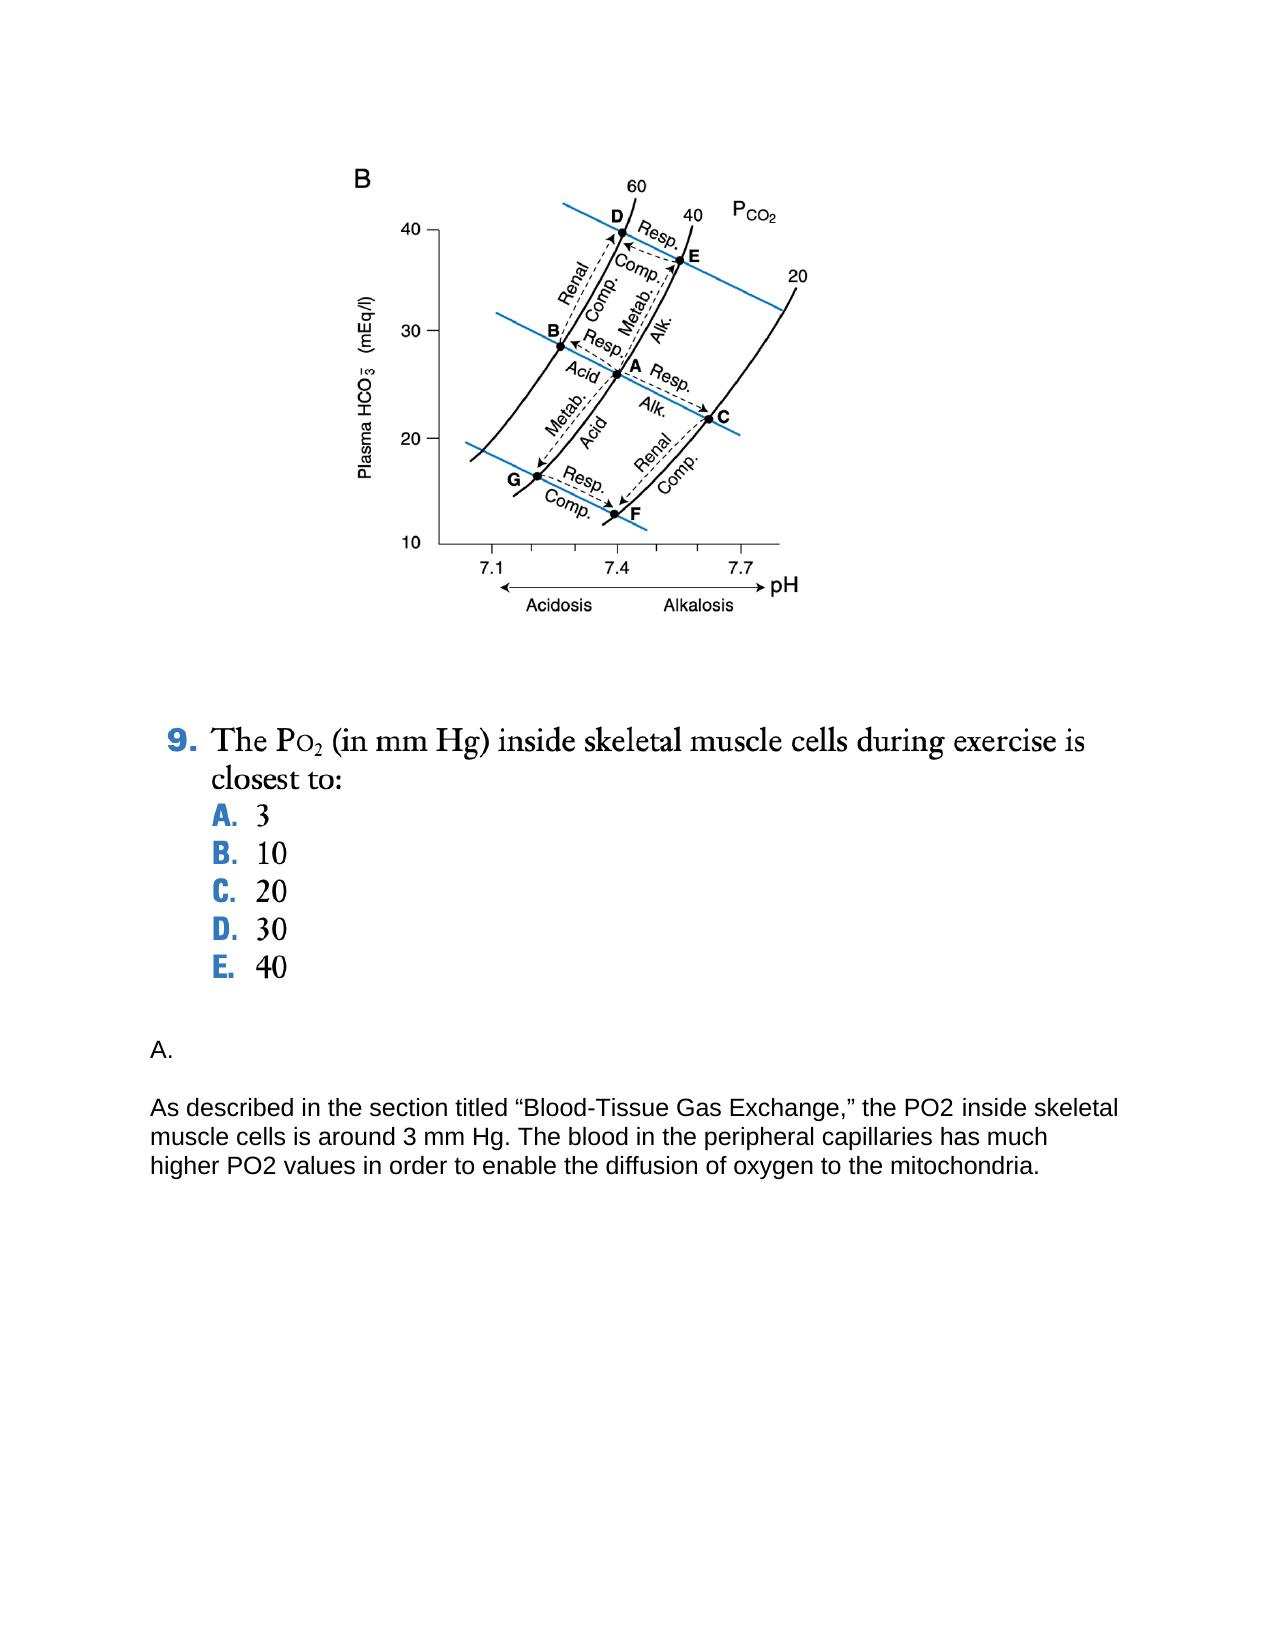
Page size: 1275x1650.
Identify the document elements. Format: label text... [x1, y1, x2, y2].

picture [313, 150, 962, 624]
text A. [150, 1035, 1125, 1064]
picture [150, 710, 1125, 1007]
text As described in the section titled “Blood-Tissue Gas Exchange,” the PO2 inside skeletal muscle cells is around 3 mm Hg. The blood in the peripheral capillaries has much higher PO2 values in order to enable the diffusion of oxygen to the mitochondria. [150, 1093, 1125, 1184]
